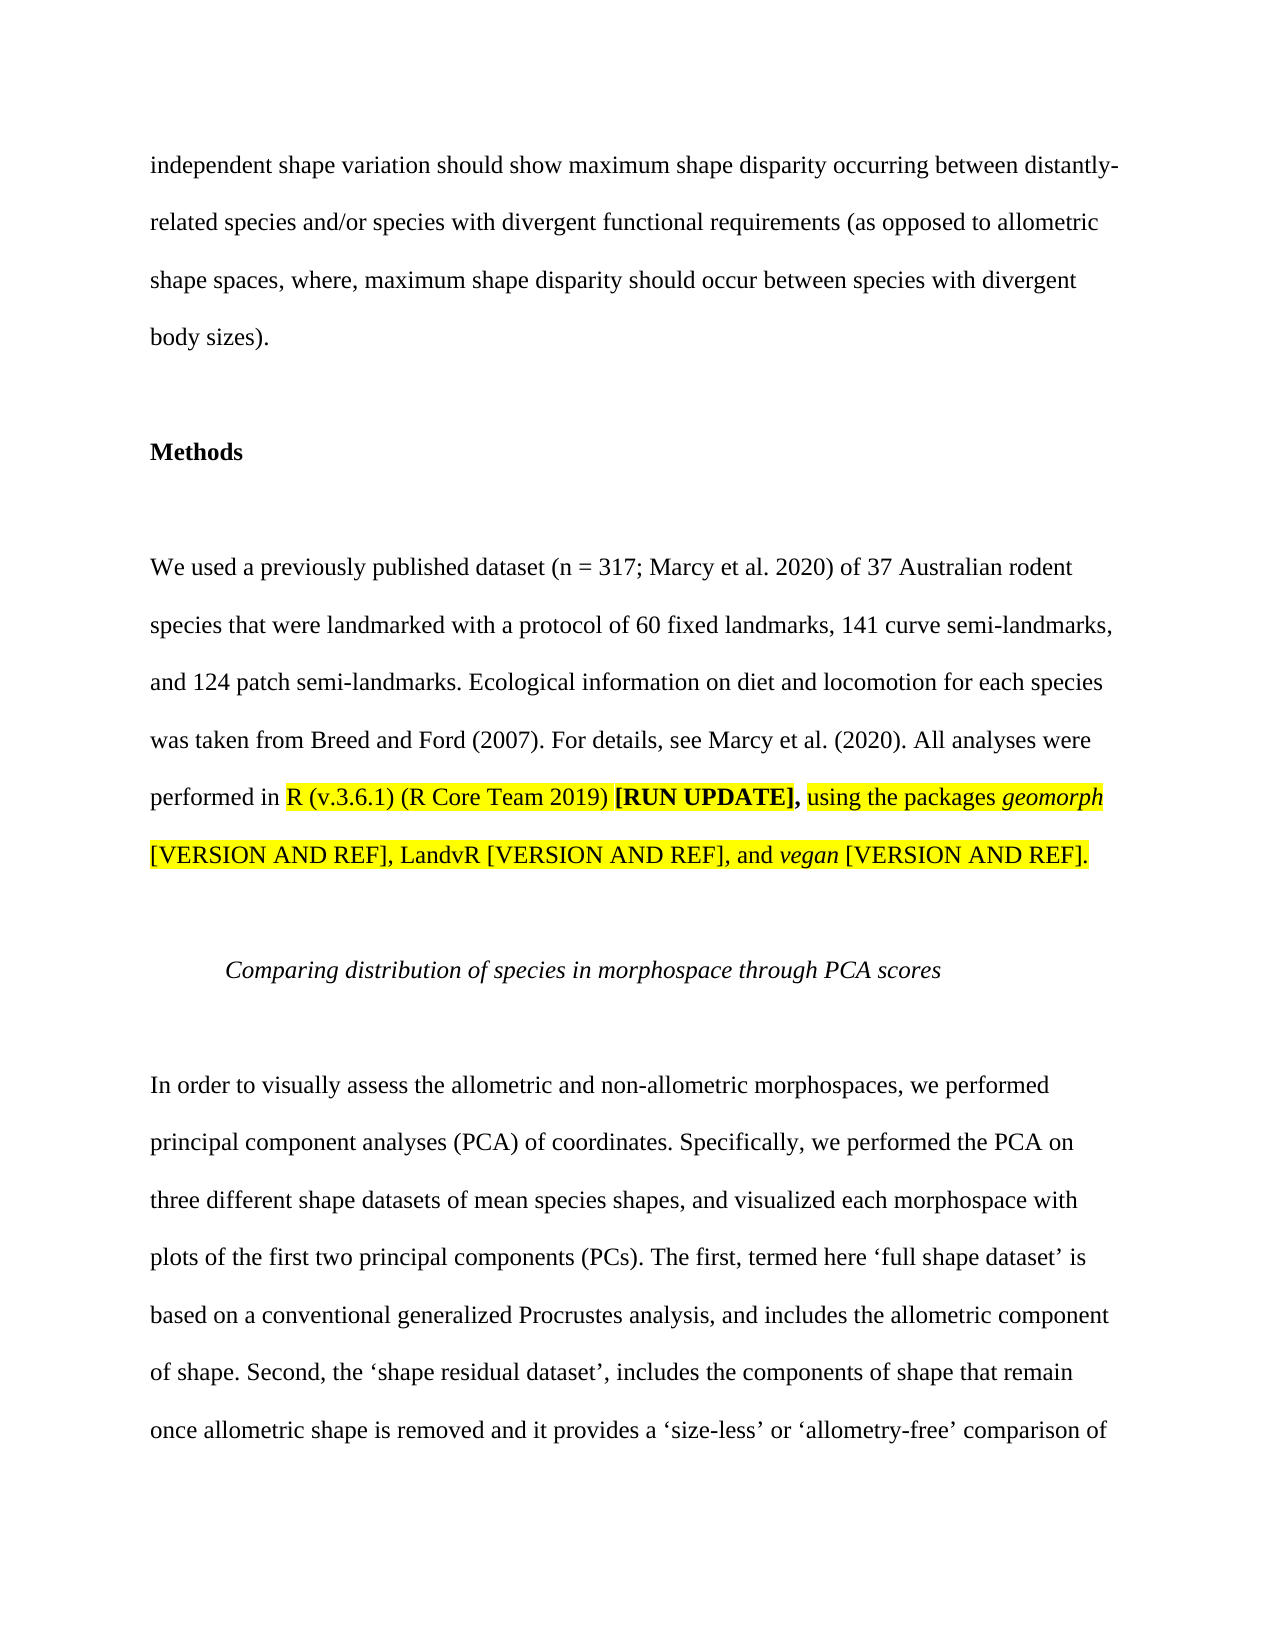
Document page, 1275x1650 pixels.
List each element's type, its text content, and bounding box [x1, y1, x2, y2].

text We used a previously published dataset (n = 317; Marcy et al. 2020) of 37 Australian rodent species that were landmarked with a protocol of 60 fixed landmarks, 141 curve semi-landmarks, and 124 patch semi-landmarks. Ecological information on diet and locomotion for each species was taken from Breed and Ford (2007). For details, see Marcy et al. (2020). All analyses were performed in R (v.3.6.1) (R Core Team 2019) [RUN UPDATE], using the packages geomorph [VERSION AND REF], LandvR [VERSION AND REF], and vegan [VERSION AND REF]. [150, 552, 1125, 869]
subtitle Comparing distribution of species in morphospace through PCA scores [150, 955, 1125, 984]
subtitle Methods [150, 437, 1125, 466]
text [150, 1070, 1125, 1444]
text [150, 150, 1125, 351]
